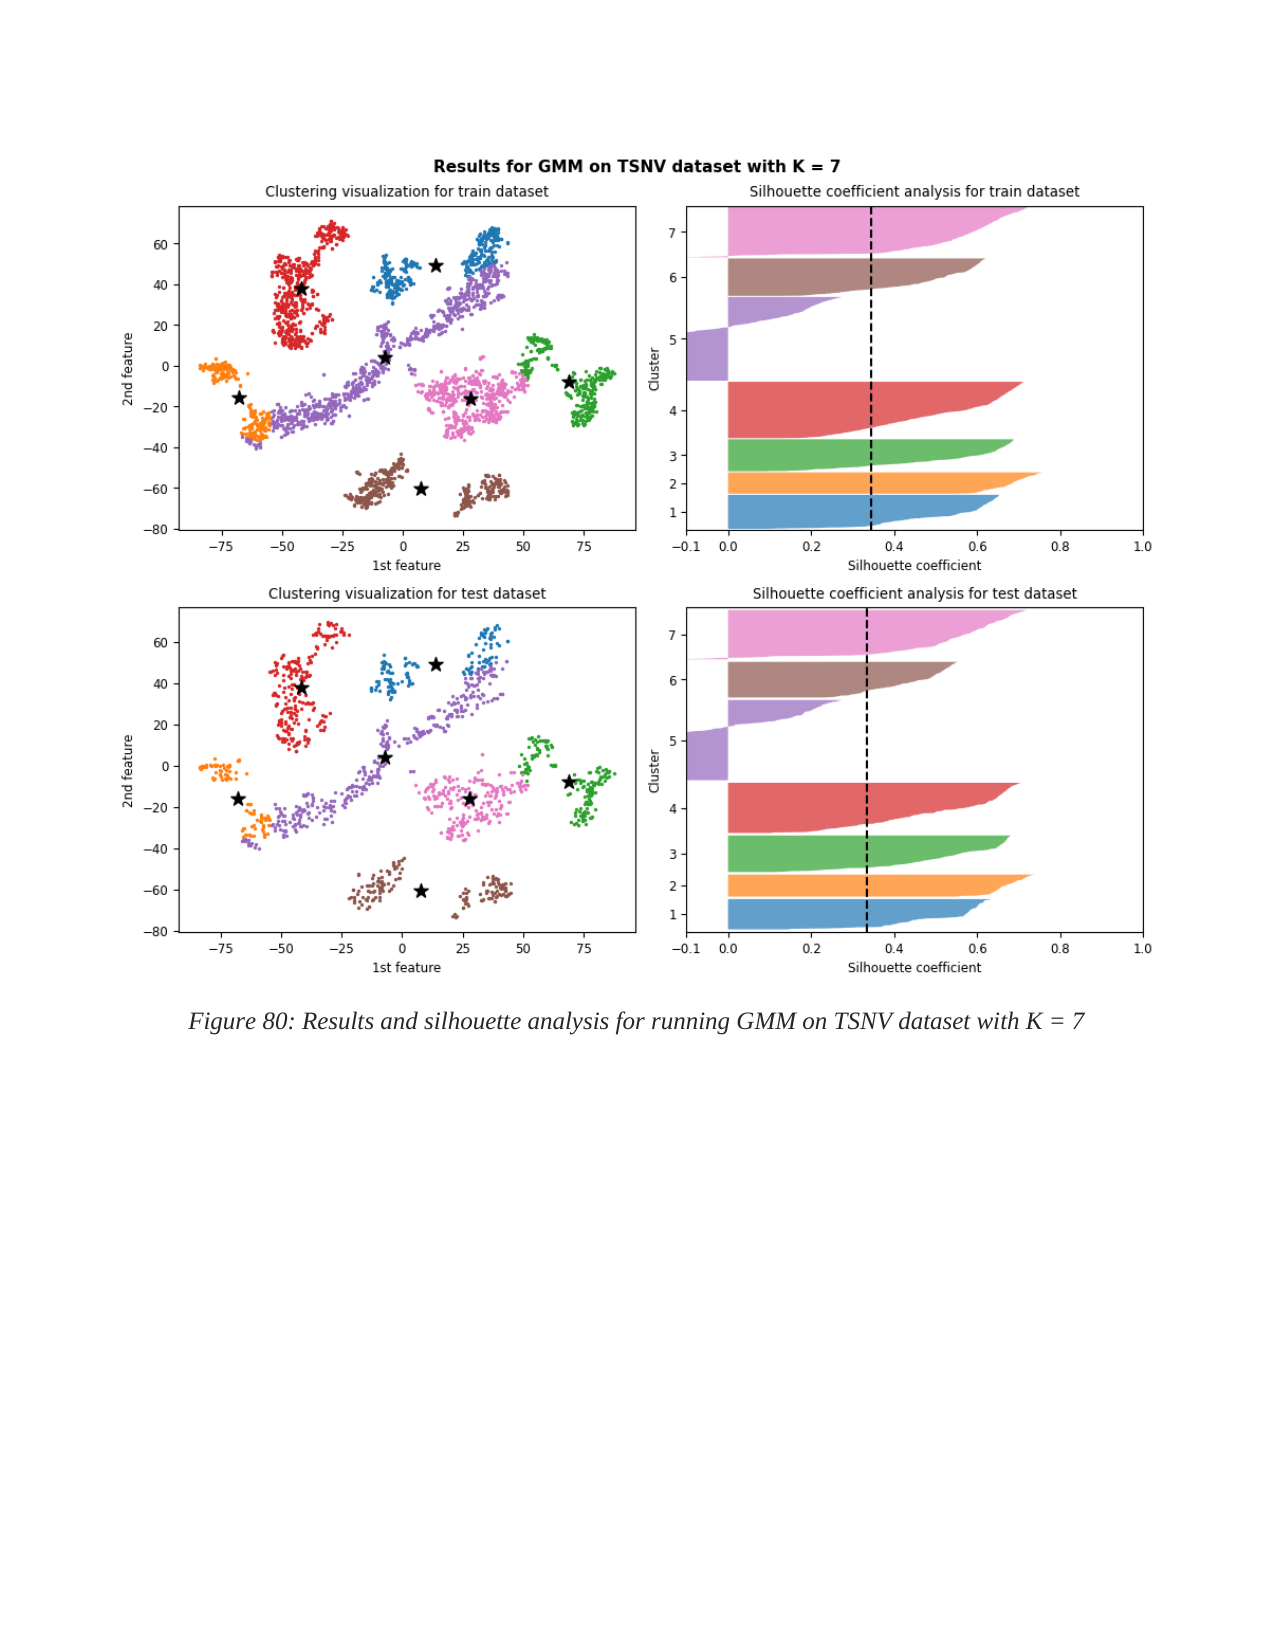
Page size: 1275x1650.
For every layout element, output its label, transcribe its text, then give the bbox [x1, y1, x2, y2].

picture [112, 150, 1163, 986]
text Figure 80: Results and silhouette analysis for running GMM on TSNV dataset with K = 7 [112, 1006, 1162, 1035]
